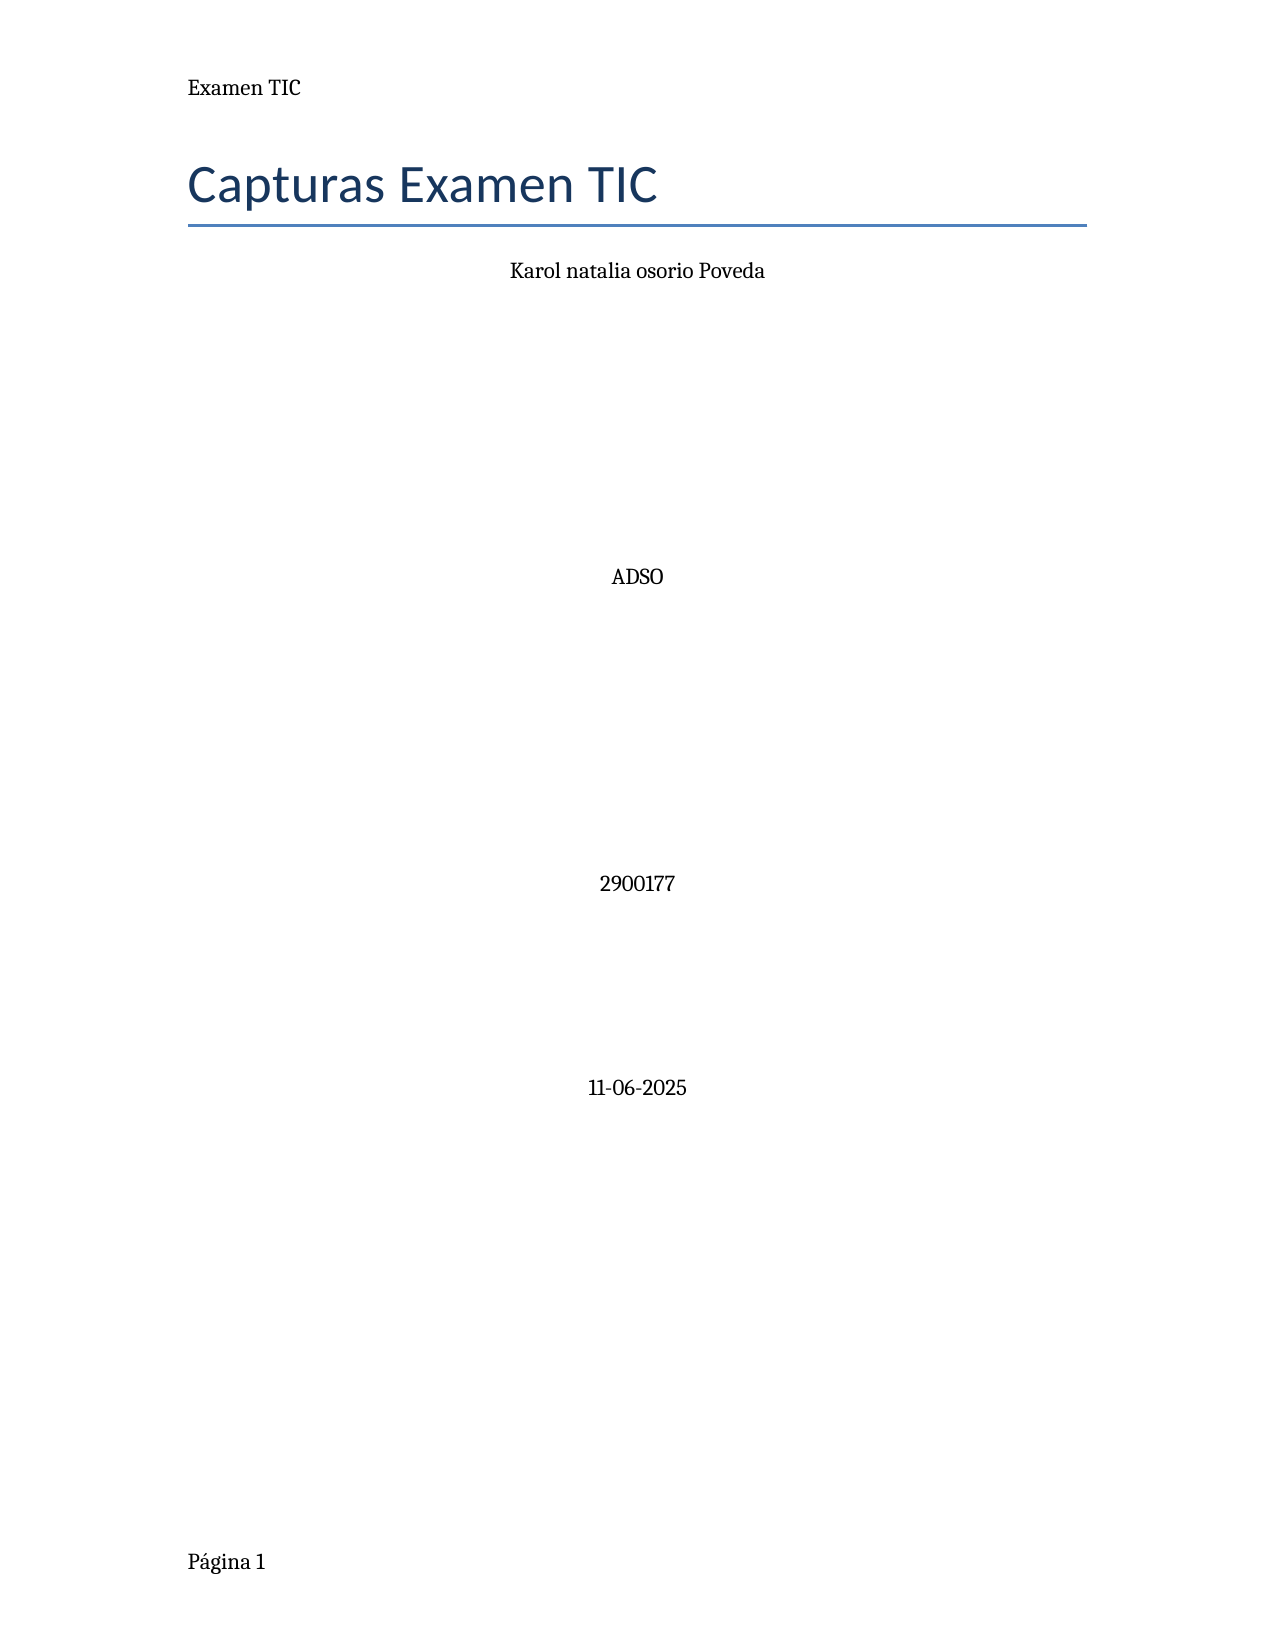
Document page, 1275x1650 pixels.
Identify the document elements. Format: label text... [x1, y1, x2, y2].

text 2900177 [187, 870, 1087, 897]
text Karol natalia osorio Poveda [187, 258, 1087, 284]
title Capturas Examen TIC [187, 150, 1087, 227]
text ADSO [187, 564, 1087, 590]
text 11-06-2025 [187, 1074, 1087, 1101]
